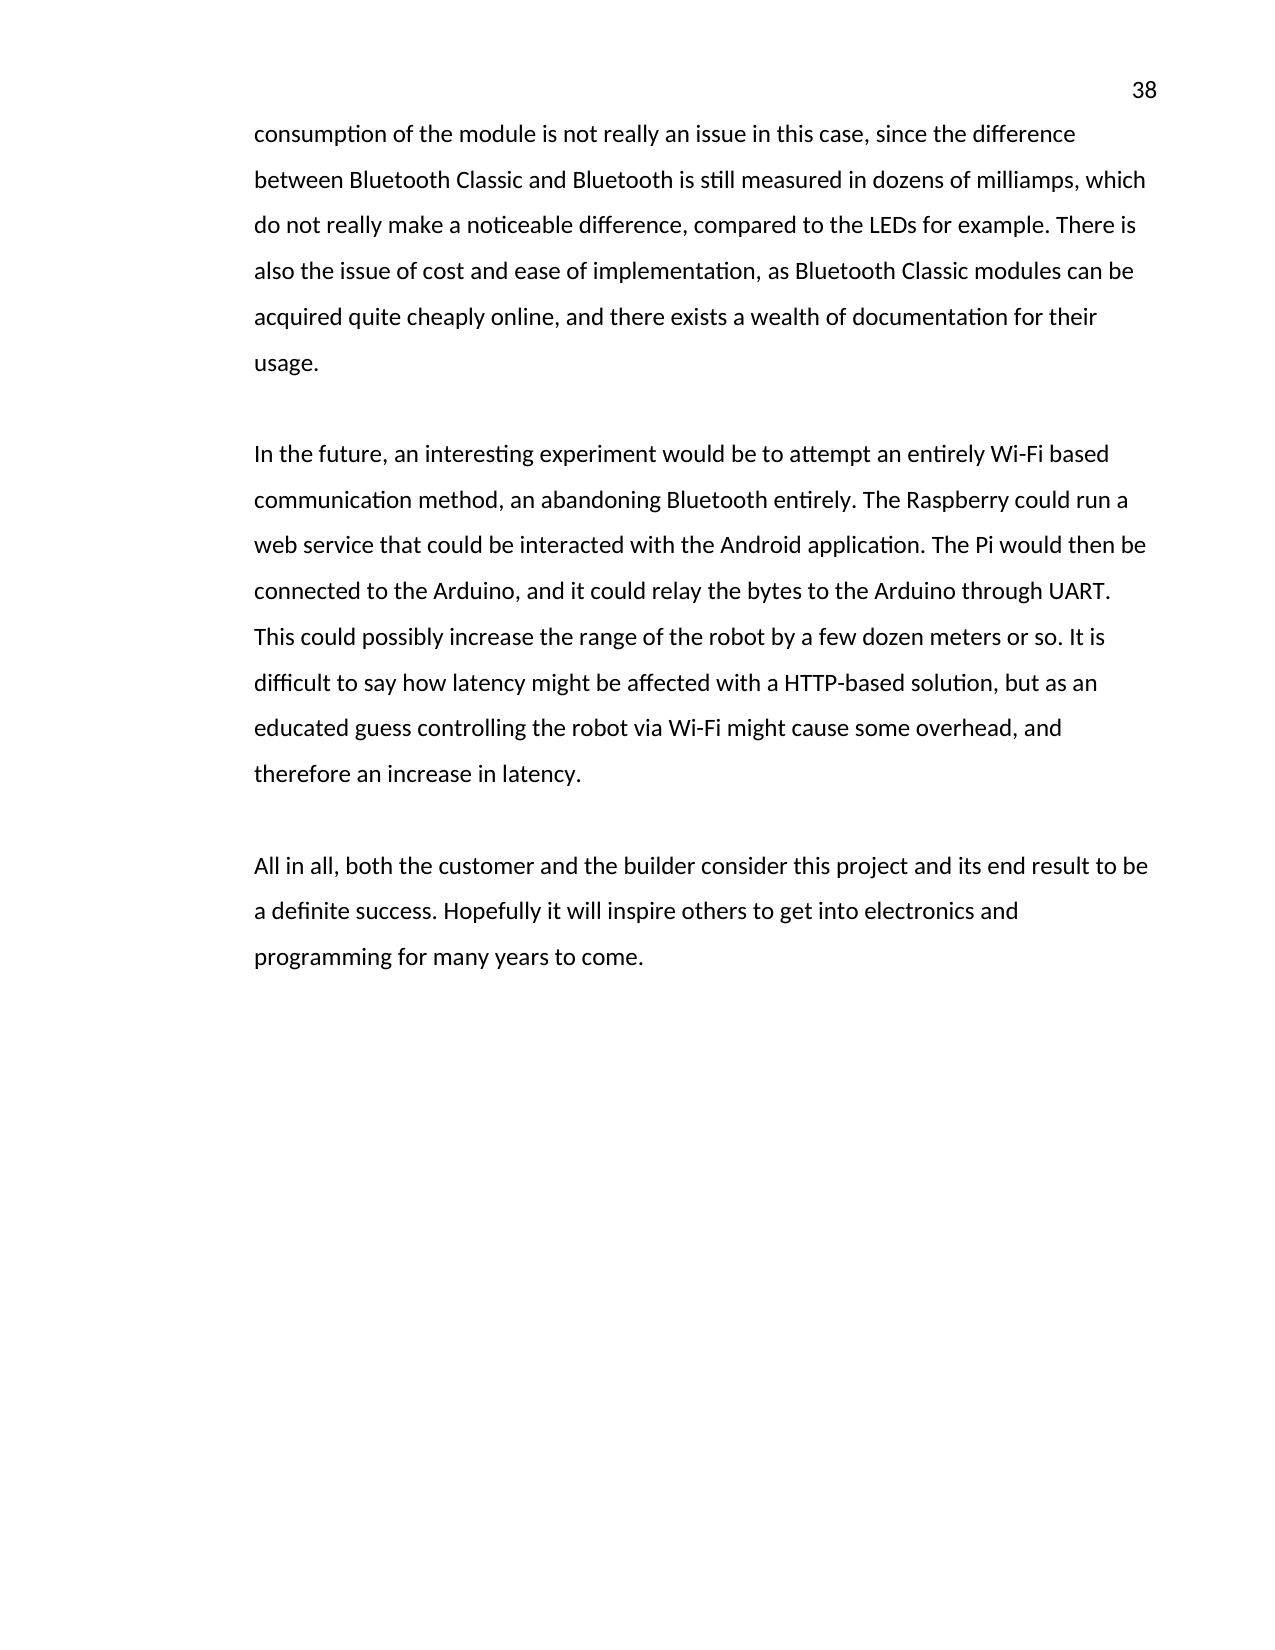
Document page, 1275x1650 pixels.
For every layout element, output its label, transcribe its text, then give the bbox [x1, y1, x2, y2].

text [254, 118, 1157, 377]
text In the future, an interesting experiment would be to attempt an entirely Wi-Fi based communication method, an abandoning Bluetooth entirely. The Raspberry could run a web service that could be interacted with the Android application. The Pi would then be connected to the Arduino, and it could relay the bytes to the Arduino through UART. This could possibly increase the range of the robot by a few dozen meters or so. It is difficult to say how latency might be affected with a HTTP-based solution, but as an educated guess controlling the robot via Wi-Fi might cause some overhead, and therefore an increase in latency. [254, 438, 1157, 789]
text All in all, both the customer and the builder consider this project and its end result to be a definite success. Hopefully it will inspire others to get into electronics and programming for many years to come. [254, 850, 1157, 972]
